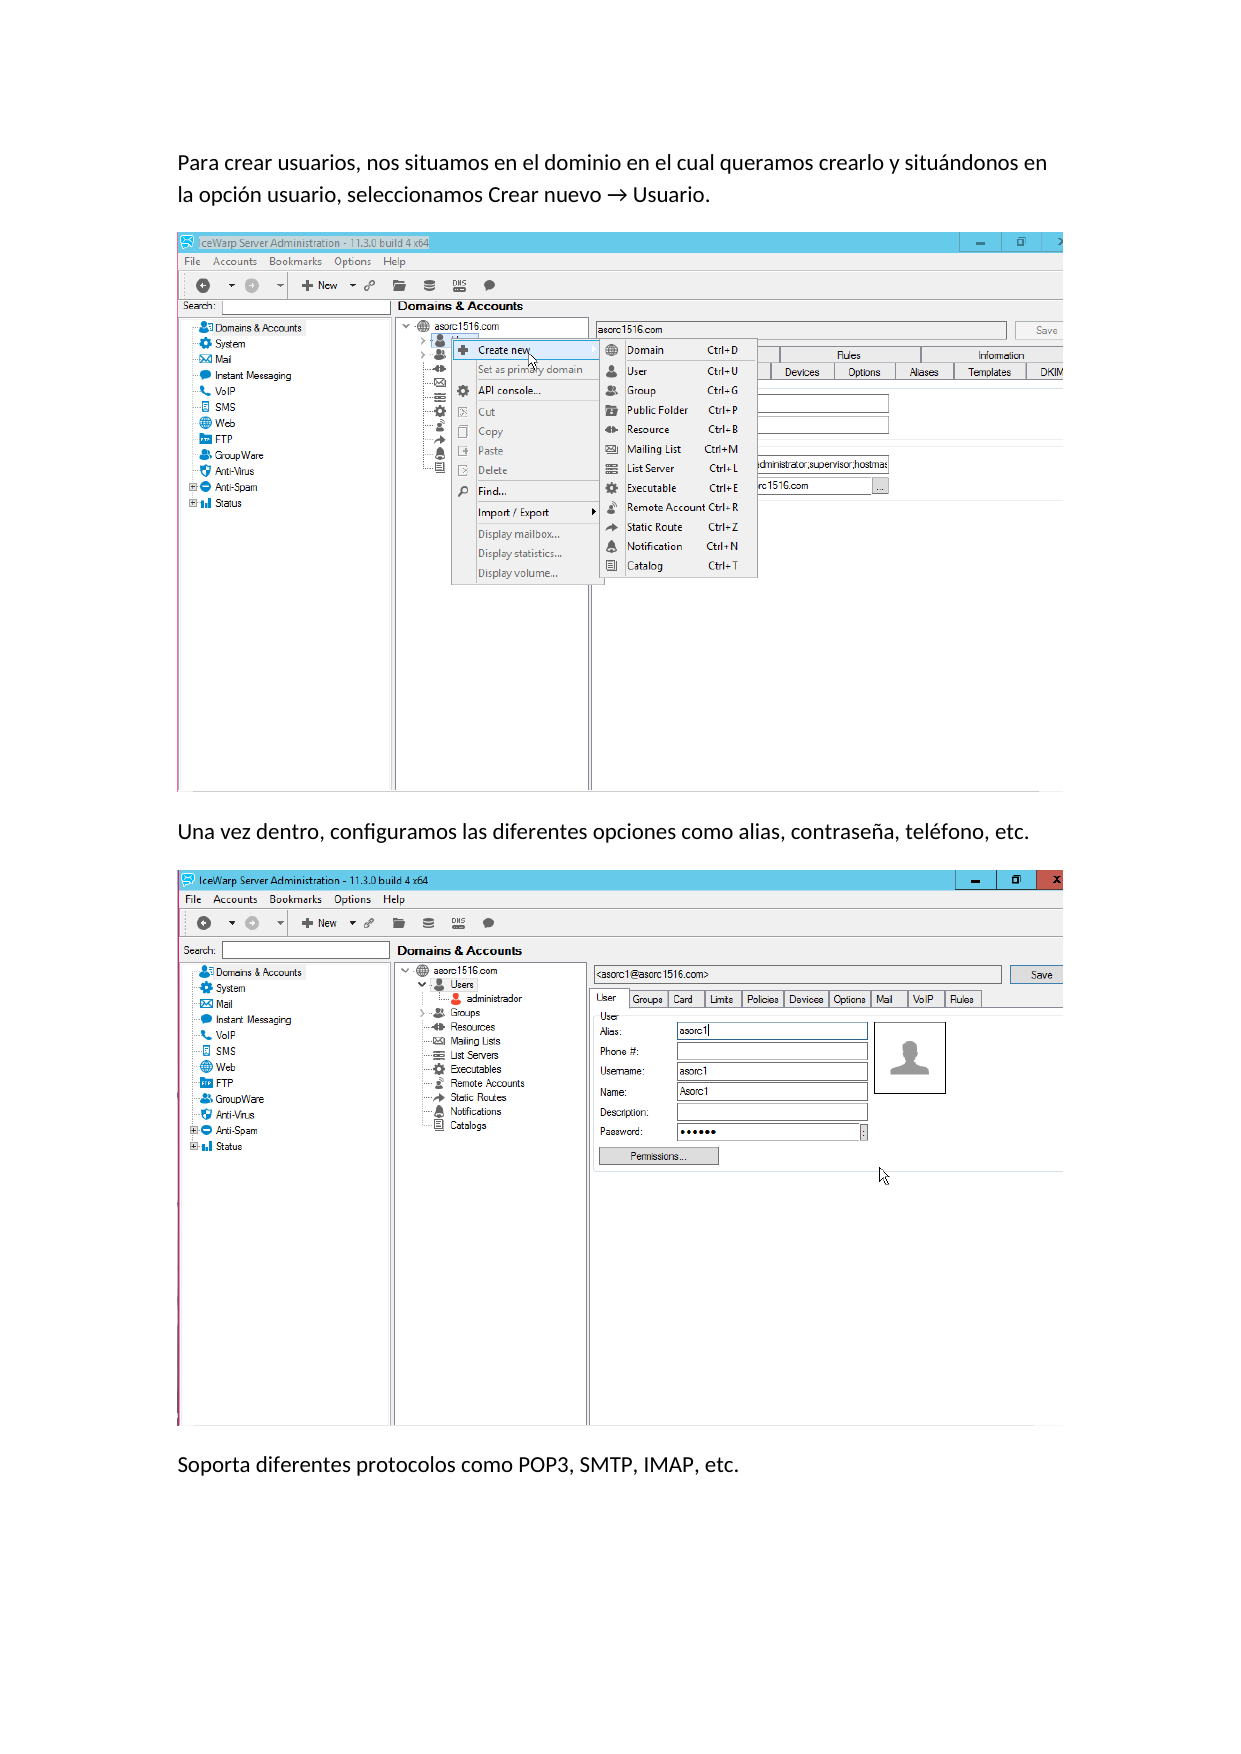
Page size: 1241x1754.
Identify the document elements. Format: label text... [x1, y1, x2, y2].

text Una vez dentro, configuramos las diferentes opciones como alias, contraseña, teléfono, etc. [177, 817, 1063, 845]
picture [177, 870, 1063, 1426]
picture [177, 232, 1063, 792]
text Para crear usuarios, nos situamos en el dominio en el cual queramos crearlo y situándonos en la opción usuario, seleccionamos Crear nuevo → Usuario. [177, 148, 1063, 208]
text Soporta diferentes protocolos como POP3, SMTP, IMAP, etc. [177, 1450, 1063, 1478]
